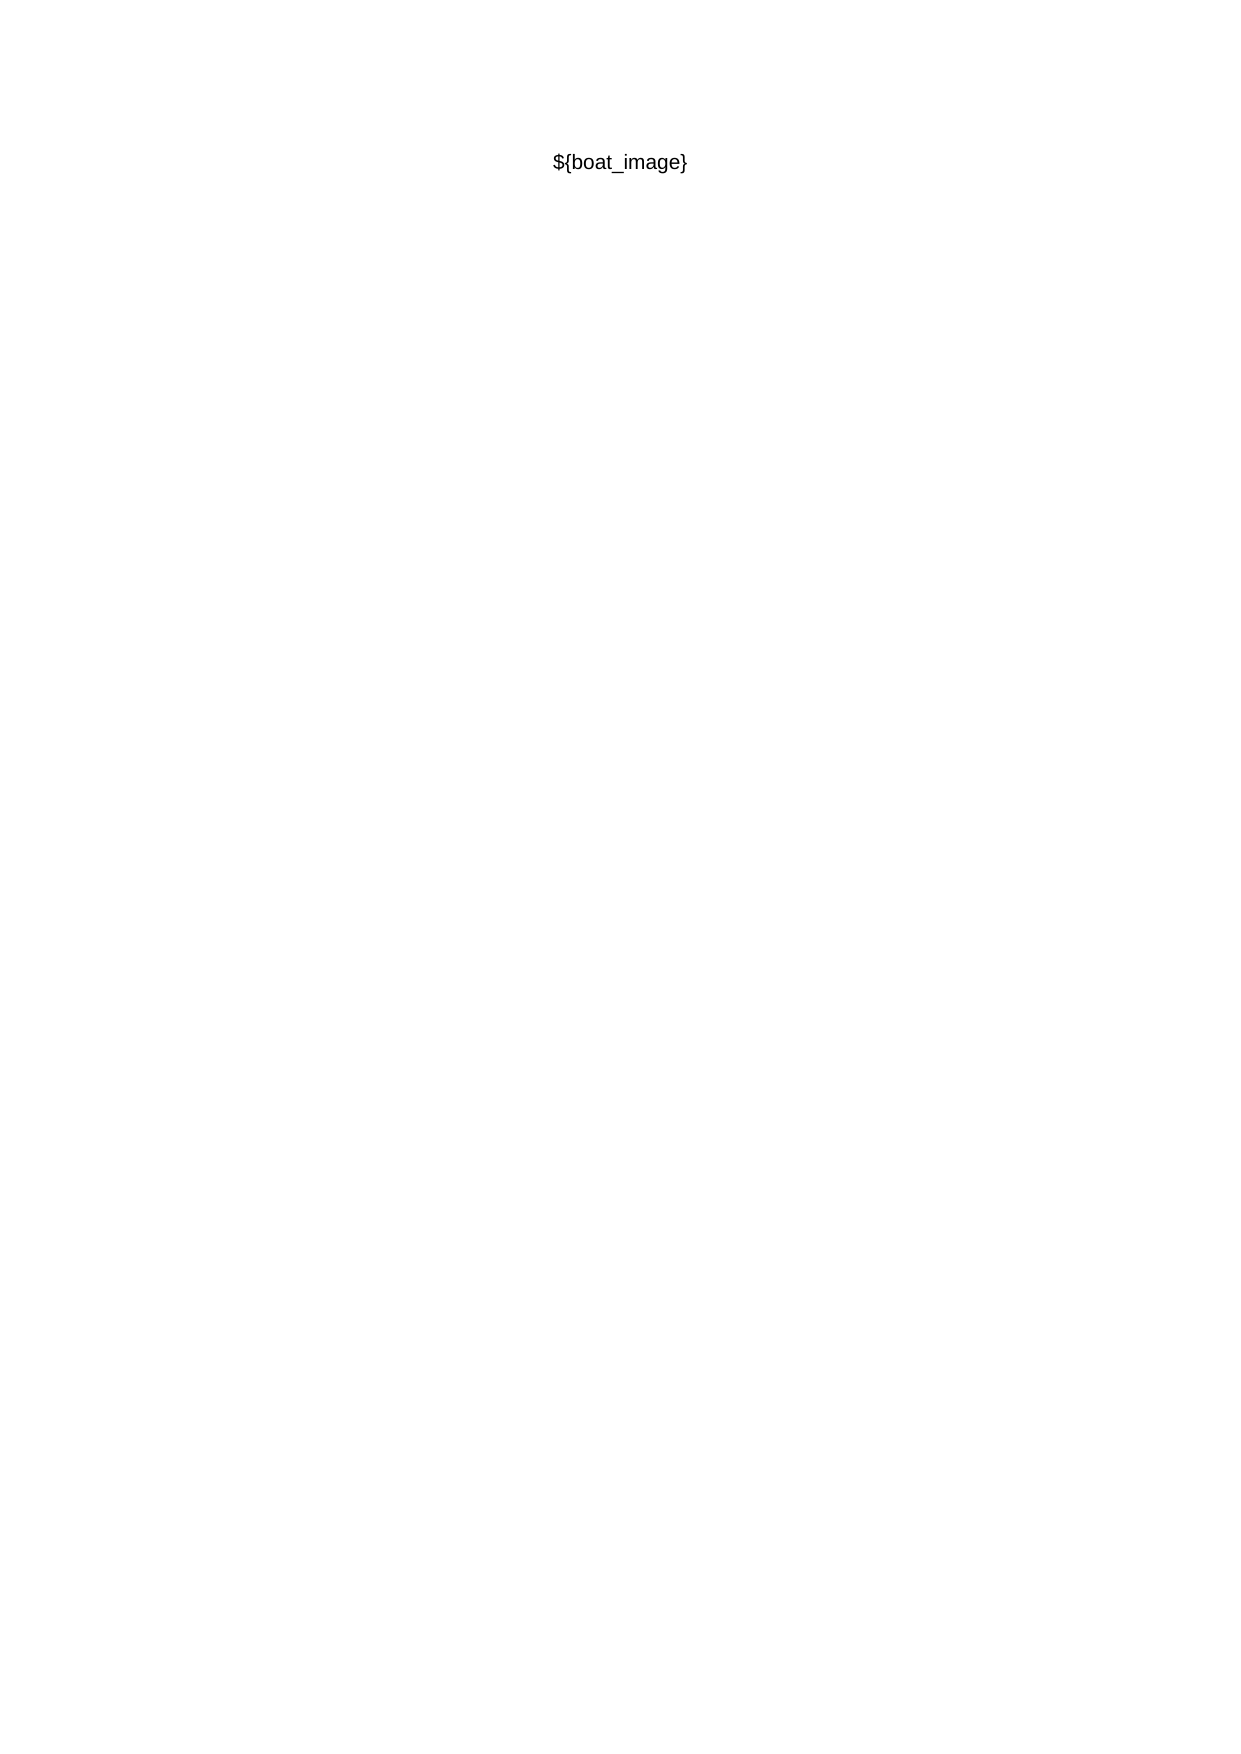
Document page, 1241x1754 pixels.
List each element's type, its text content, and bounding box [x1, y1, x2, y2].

text ${boat_image} [150, 150, 1090, 174]
